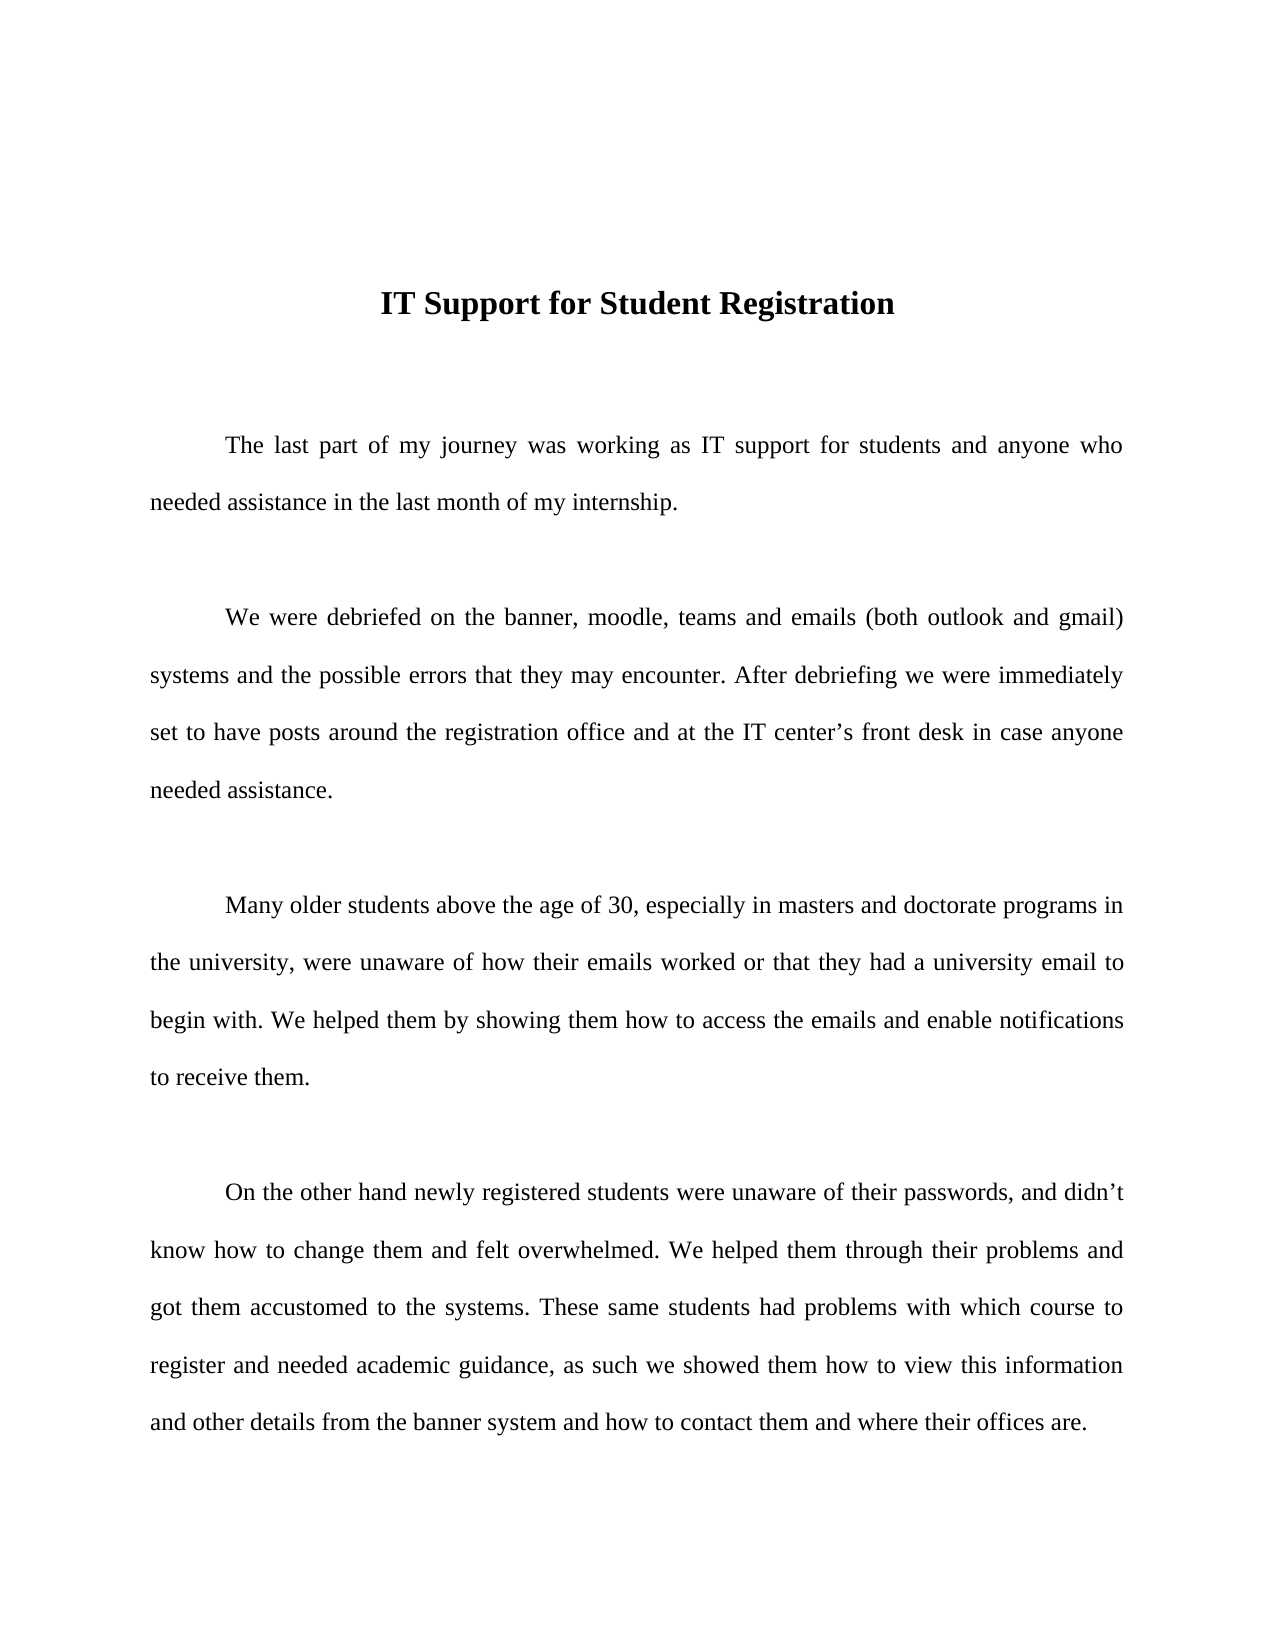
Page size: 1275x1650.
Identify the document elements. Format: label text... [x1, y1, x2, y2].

text On the other hand newly registered students were unaware of their passwords, and didn’t know how to change them and felt overwhelmed. We helped them through their problems and got them accustomed to the systems. These same students had problems with which course to register and needed academic guidance, as such we showed them how to view this information and other details from the banner system and how to contact them and where their offices are. [150, 1177, 1125, 1436]
text The last part of my journey was working as IT support for students and anyone who needed assistance in the last month of my internship. [150, 430, 1125, 516]
text Many older students above the age of 30, especially in masters and doctorate programs in the university, were unaware of how their emails worked or that they had a university email to begin with. We helped them by showing them how to access the emails and enable notifications to receive them. [150, 890, 1125, 1091]
subtitle IT Support for Student Registration [150, 283, 1125, 322]
text We were debriefed on the banner, moodle, teams and emails (both outlook and gmail) systems and the possible errors that they may encounter. After debriefing we were immediately set to have posts around the registration office and at the IT center’s front desk in case anyone needed assistance. [150, 602, 1125, 804]
